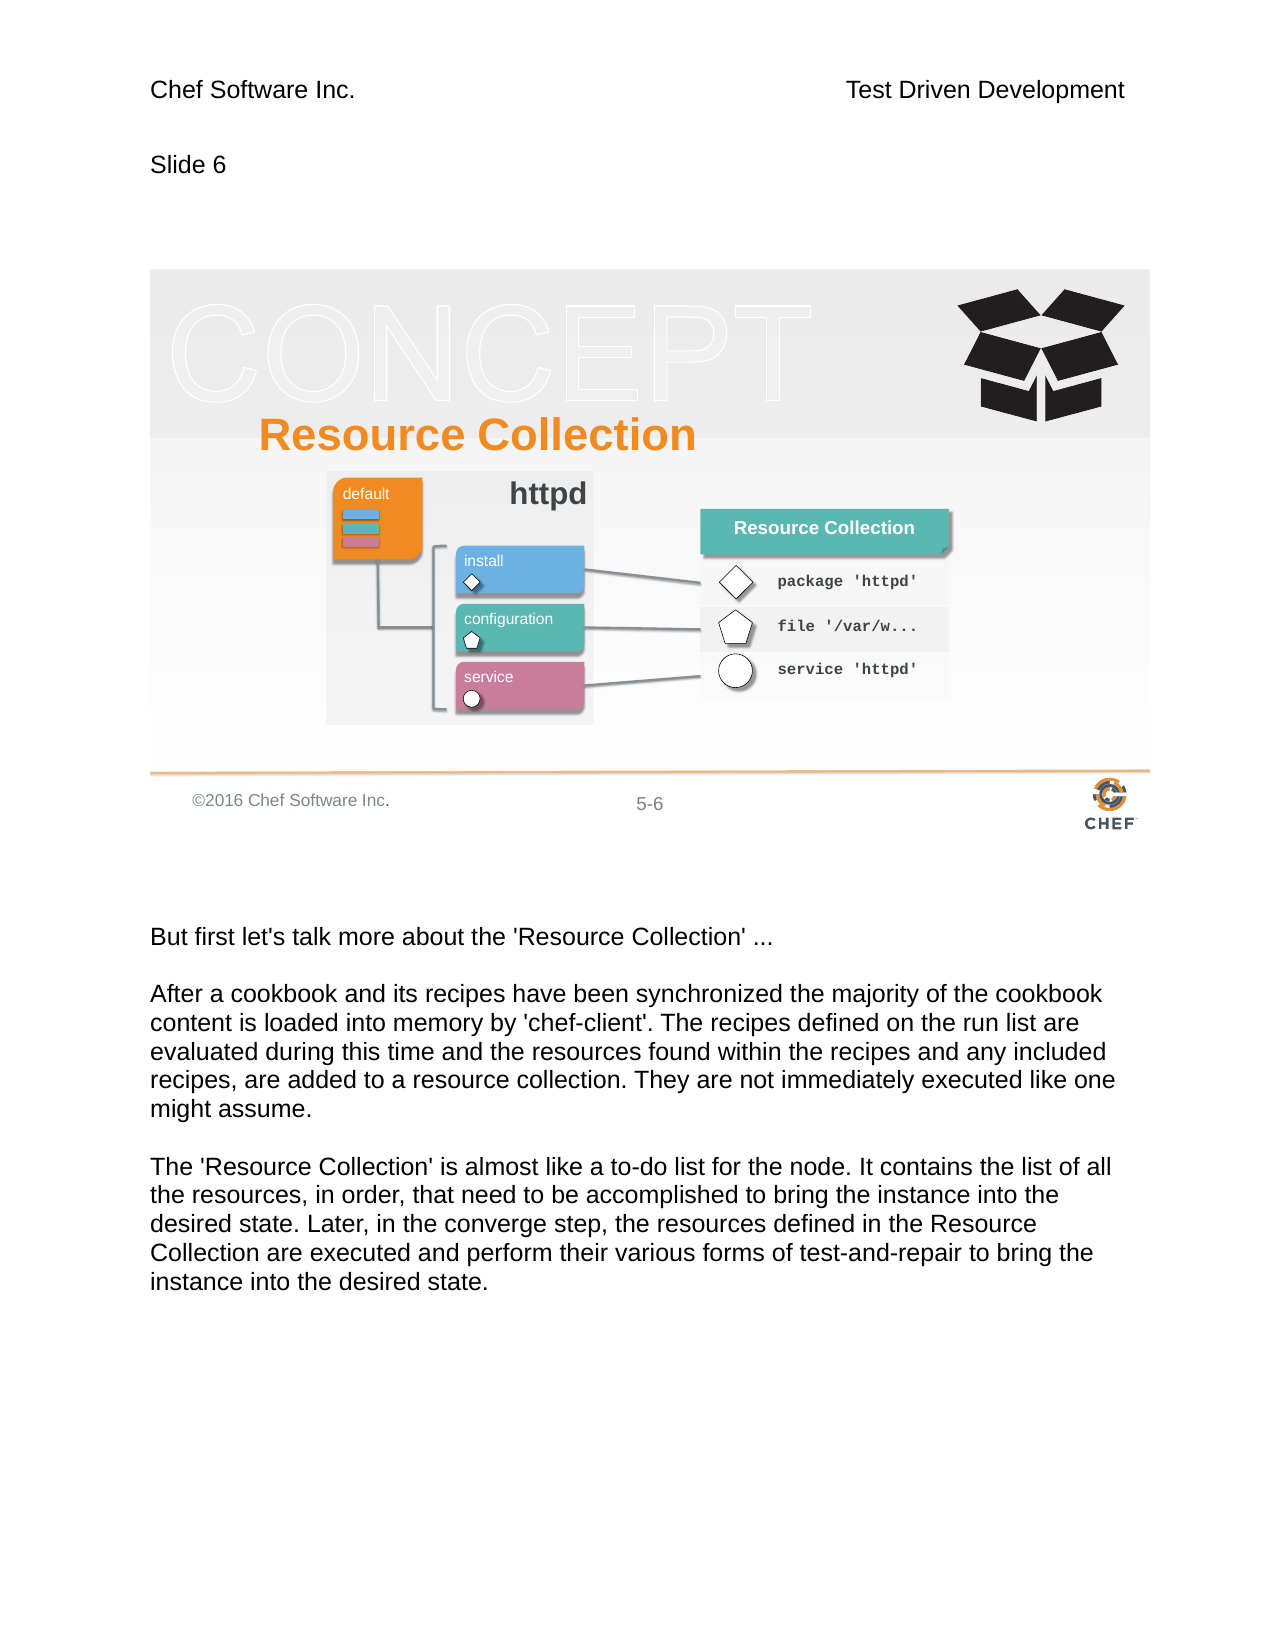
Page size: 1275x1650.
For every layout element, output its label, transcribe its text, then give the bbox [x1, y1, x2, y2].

text After a cookbook and its recipes have been synchronized the majority of the cookbook content is loaded into memory by 'chef-client'. The recipes defined on the run list are evaluated during this time and the resources found within the recipes and any included recipes, are added to a resource collection. They are not immediately executed like one might assume. [150, 979, 1125, 1123]
text The 'Resource Collection' is almost like a to-do list for the node. It contains the list of all the resources, in order, that need to be accomplished to bring the instance into the desired state. Later, in the converge step, the resources defined in the Resource Collection are executed and perform their various forms of test-and-repair to bring the instance into the desired state. [150, 1151, 1125, 1295]
text Slide 6 [150, 150, 1125, 179]
text But first let's talk more about the 'Resource Collection' ... [150, 921, 1125, 950]
